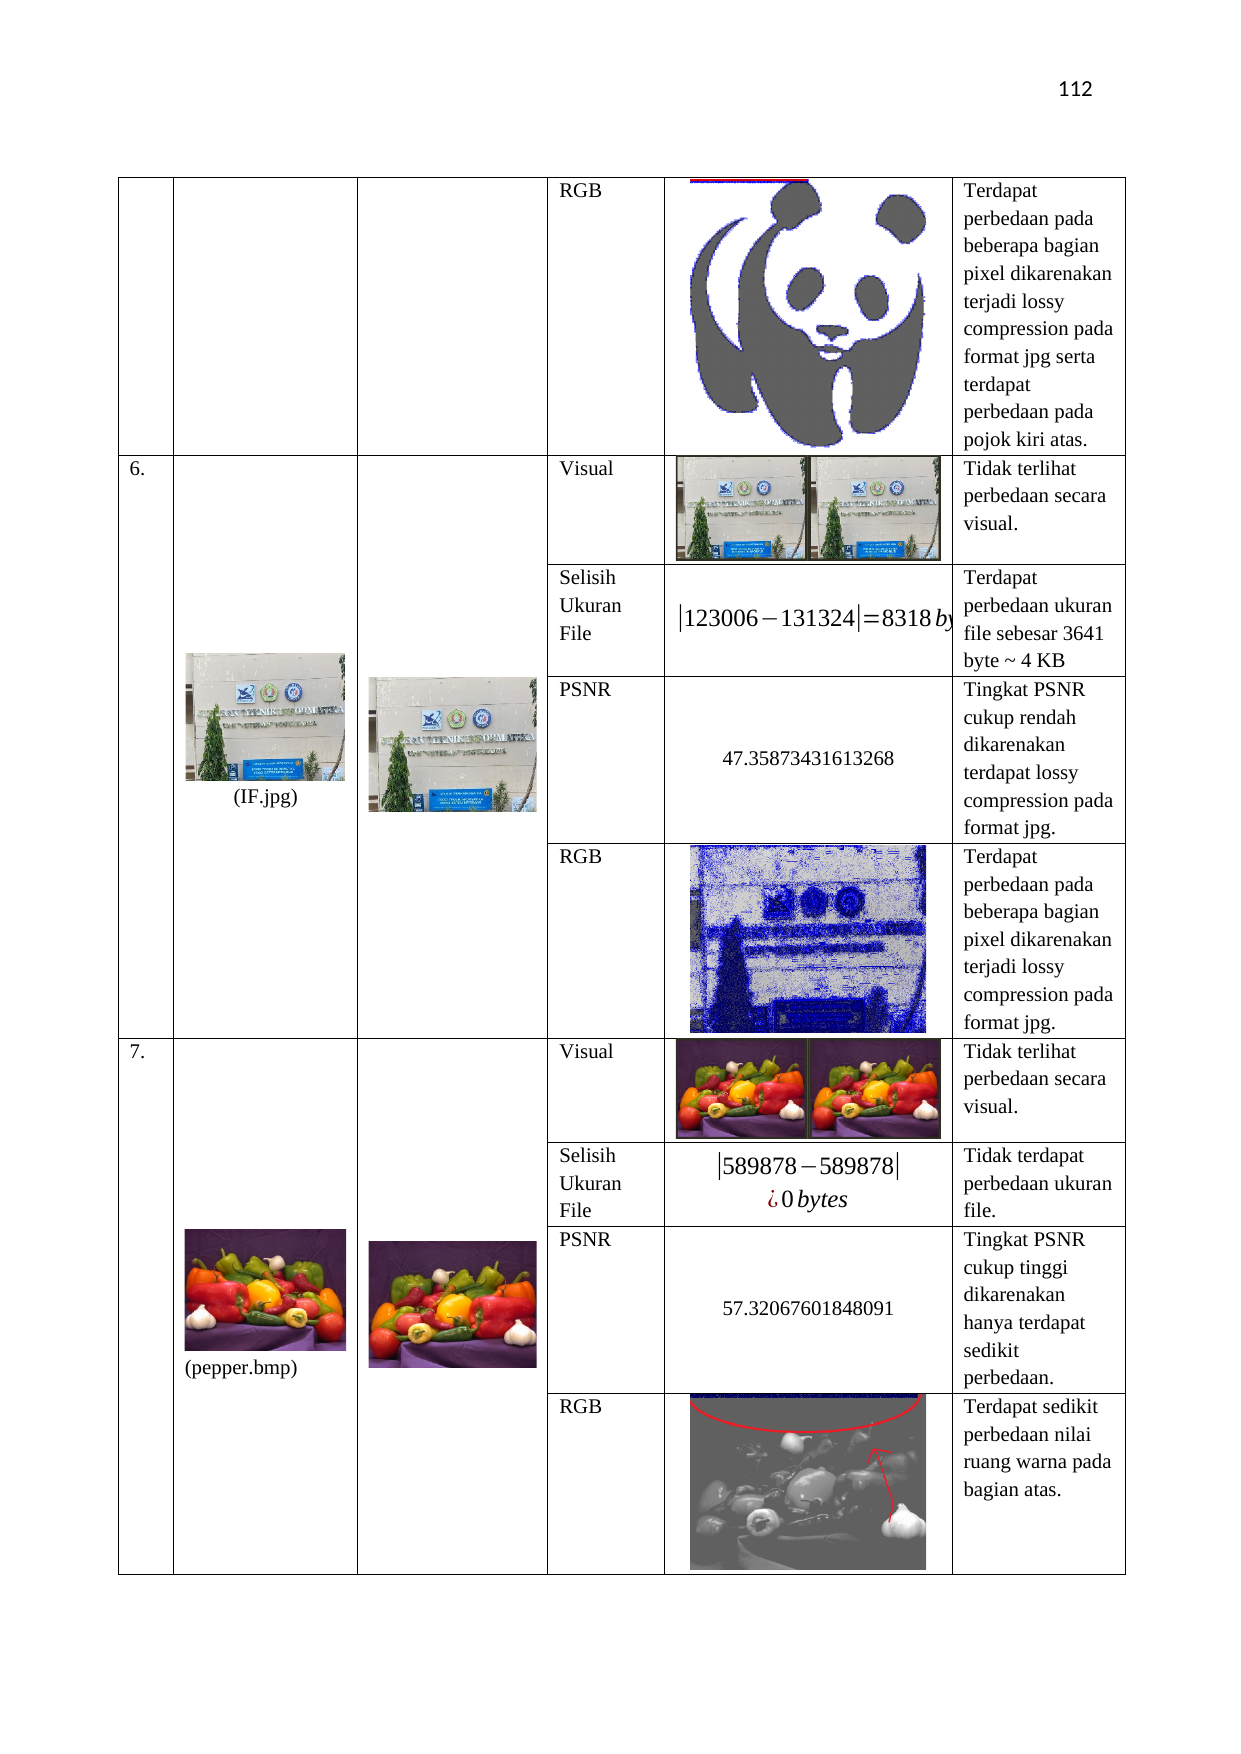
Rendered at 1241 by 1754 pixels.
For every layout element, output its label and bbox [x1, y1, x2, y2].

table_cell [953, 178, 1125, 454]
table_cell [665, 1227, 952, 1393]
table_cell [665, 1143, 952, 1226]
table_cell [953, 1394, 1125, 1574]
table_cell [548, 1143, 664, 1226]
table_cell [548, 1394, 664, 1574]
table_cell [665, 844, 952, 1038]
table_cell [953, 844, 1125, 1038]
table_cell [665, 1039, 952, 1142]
picture [690, 1394, 927, 1570]
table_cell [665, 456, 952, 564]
picture [184, 1229, 347, 1351]
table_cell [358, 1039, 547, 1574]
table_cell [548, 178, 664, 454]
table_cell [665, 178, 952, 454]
picture [690, 179, 927, 450]
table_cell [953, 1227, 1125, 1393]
picture [675, 1038, 941, 1139]
picture [185, 653, 345, 781]
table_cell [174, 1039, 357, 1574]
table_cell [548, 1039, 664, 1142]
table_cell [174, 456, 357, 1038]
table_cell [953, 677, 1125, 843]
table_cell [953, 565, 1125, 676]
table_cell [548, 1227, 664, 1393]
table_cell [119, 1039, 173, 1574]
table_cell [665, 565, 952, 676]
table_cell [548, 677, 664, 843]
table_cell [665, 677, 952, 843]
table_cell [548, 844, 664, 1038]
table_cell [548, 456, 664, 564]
picture [675, 455, 941, 561]
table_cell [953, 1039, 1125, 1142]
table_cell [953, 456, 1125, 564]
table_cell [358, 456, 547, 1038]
picture [690, 845, 927, 1033]
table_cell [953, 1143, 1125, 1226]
picture [368, 1241, 537, 1368]
picture [368, 677, 537, 812]
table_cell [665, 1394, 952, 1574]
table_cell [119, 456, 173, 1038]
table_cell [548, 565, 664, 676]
